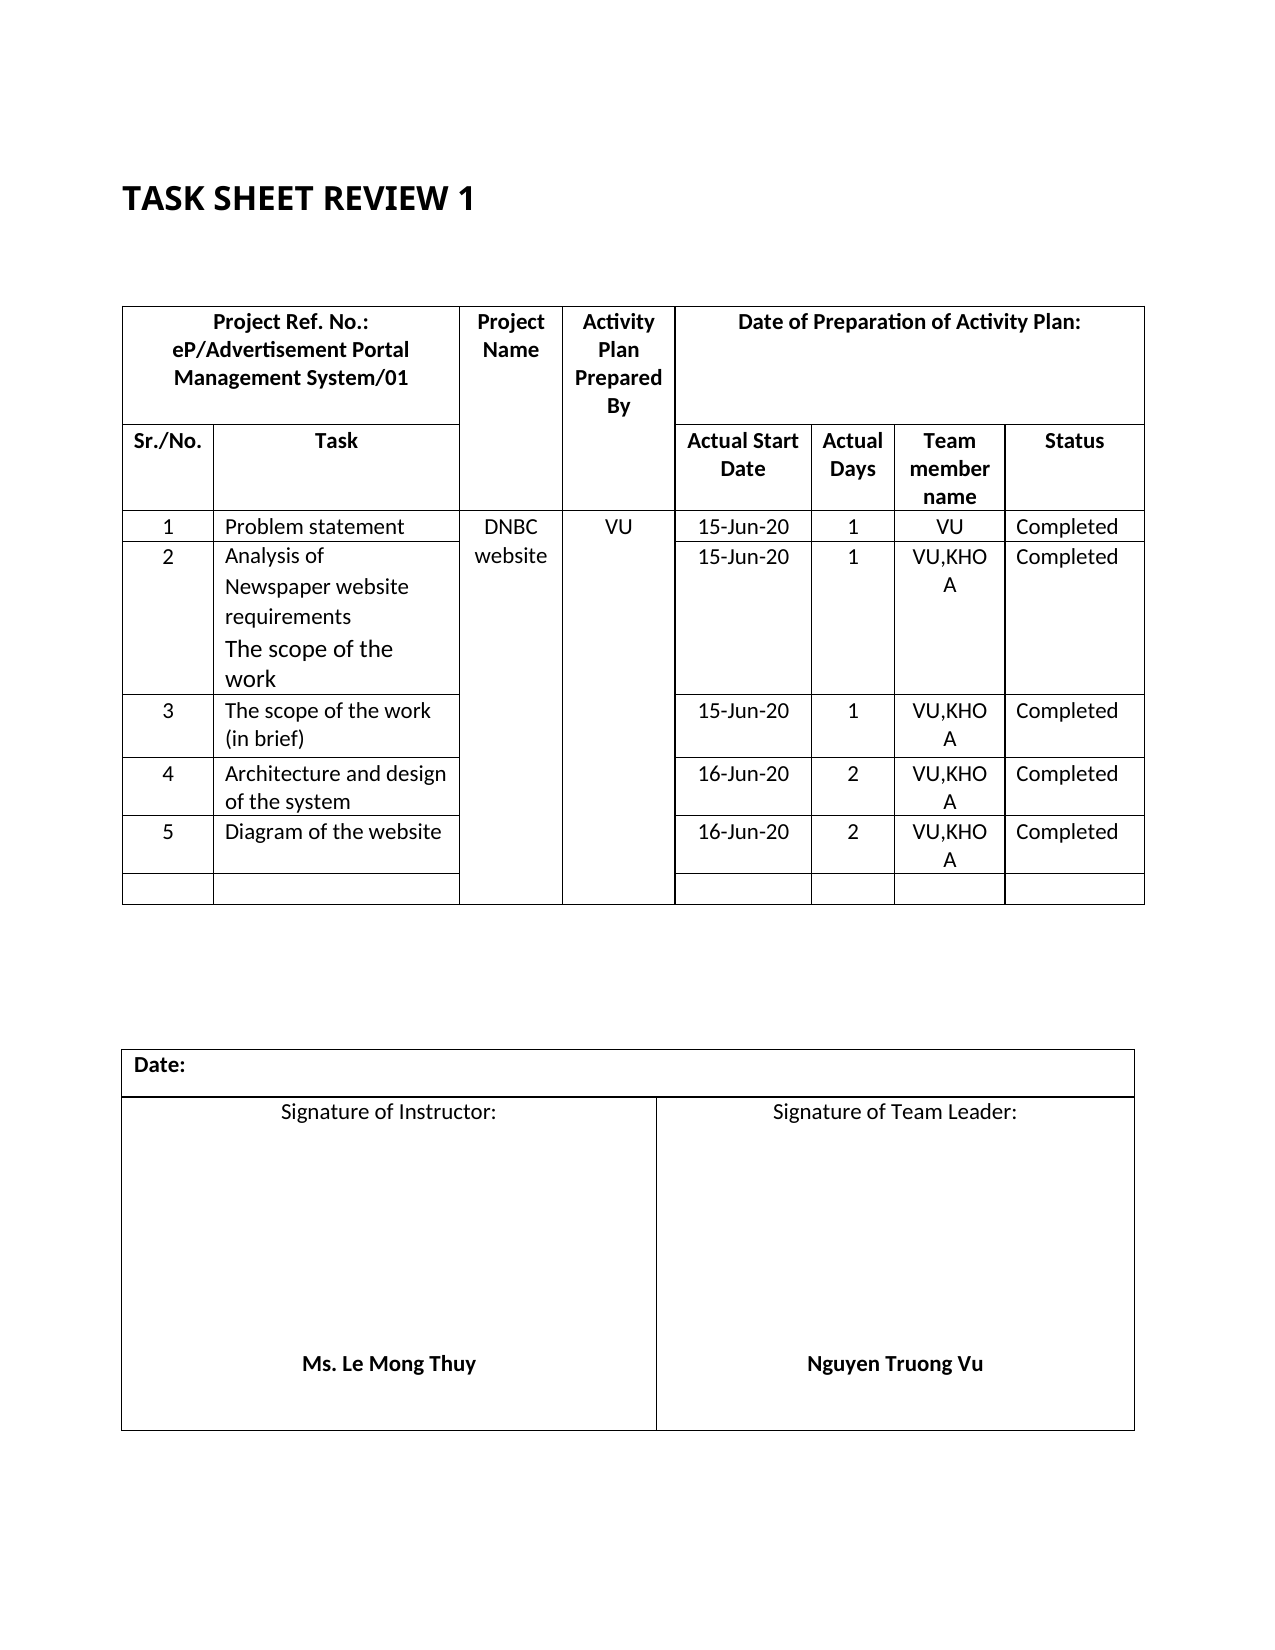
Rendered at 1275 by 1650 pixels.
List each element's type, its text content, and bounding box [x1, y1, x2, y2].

table_cell VU,KHOA [895, 758, 1004, 815]
table_cell 2 [812, 758, 894, 815]
table_cell 2 [123, 542, 213, 694]
table_cell 1 [123, 511, 213, 541]
table_header Activity Plan Prepared By [563, 307, 674, 510]
table_cell VU,KHOA [895, 542, 1004, 694]
table_cell 1 [812, 695, 894, 757]
table_cell [214, 874, 459, 904]
table_cell 1 [812, 511, 894, 541]
table_cell [676, 874, 811, 904]
table_header Project Ref. No.: eP/Advertisement Portal Management System/01 [123, 307, 459, 424]
table_cell 4 [123, 758, 213, 815]
table_cell Completed [1006, 758, 1144, 815]
table_cell 15-Jun-20 [676, 542, 811, 694]
table_header Date of Preparation of Activity Plan: [676, 307, 1144, 424]
table_cell [812, 874, 894, 904]
table_cell Signature of Team Leader: Nguyen Truong Vu [657, 1098, 1134, 1430]
table_cell 2 [812, 816, 894, 873]
table_cell Completed [1006, 511, 1144, 541]
table_cell Actual Start Date [676, 425, 811, 510]
table_header Project Name [460, 307, 562, 510]
table_cell Team member name [895, 425, 1004, 510]
table_cell VU [563, 511, 674, 904]
table_cell VU [895, 511, 1004, 541]
table_cell [895, 874, 1004, 904]
table_cell Status [1006, 425, 1144, 510]
table_cell 15-Jun-20 [676, 511, 811, 541]
table_cell Architecture and design of the system [214, 758, 459, 815]
table_cell Completed [1006, 542, 1144, 694]
table_cell Diagram of the website [214, 816, 459, 873]
subtitle TASK SHEET REVIEW 1 [122, 175, 1172, 220]
table_cell 1 [812, 542, 894, 694]
table_cell Actual Days [812, 425, 894, 510]
table_cell DNBC website [460, 511, 562, 904]
table_header Date: [122, 1050, 1134, 1096]
table_cell Problem statement [214, 511, 459, 541]
table_cell The scope of the work (in brief) [214, 695, 459, 757]
table_cell Task [214, 425, 459, 510]
table_cell Analysis of Newspaper website requirements The scope of the work [214, 542, 459, 694]
table_cell [1006, 874, 1144, 904]
table_cell Completed [1006, 695, 1144, 757]
table_cell VU,KHOA [895, 695, 1004, 757]
table_cell 16-Jun-20 [676, 816, 811, 873]
table_cell 3 [123, 695, 213, 757]
table_cell 16-Jun-20 [676, 758, 811, 815]
table_cell [123, 874, 213, 904]
table_cell Sr./No. [123, 425, 213, 510]
table_cell 5 [123, 816, 213, 873]
table_cell Signature of Instructor: Ms. Le Mong Thuy [122, 1098, 656, 1430]
table_cell VU,KHOA [895, 816, 1004, 873]
table_cell 15-Jun-20 [676, 695, 811, 757]
table_cell Completed [1006, 816, 1144, 873]
